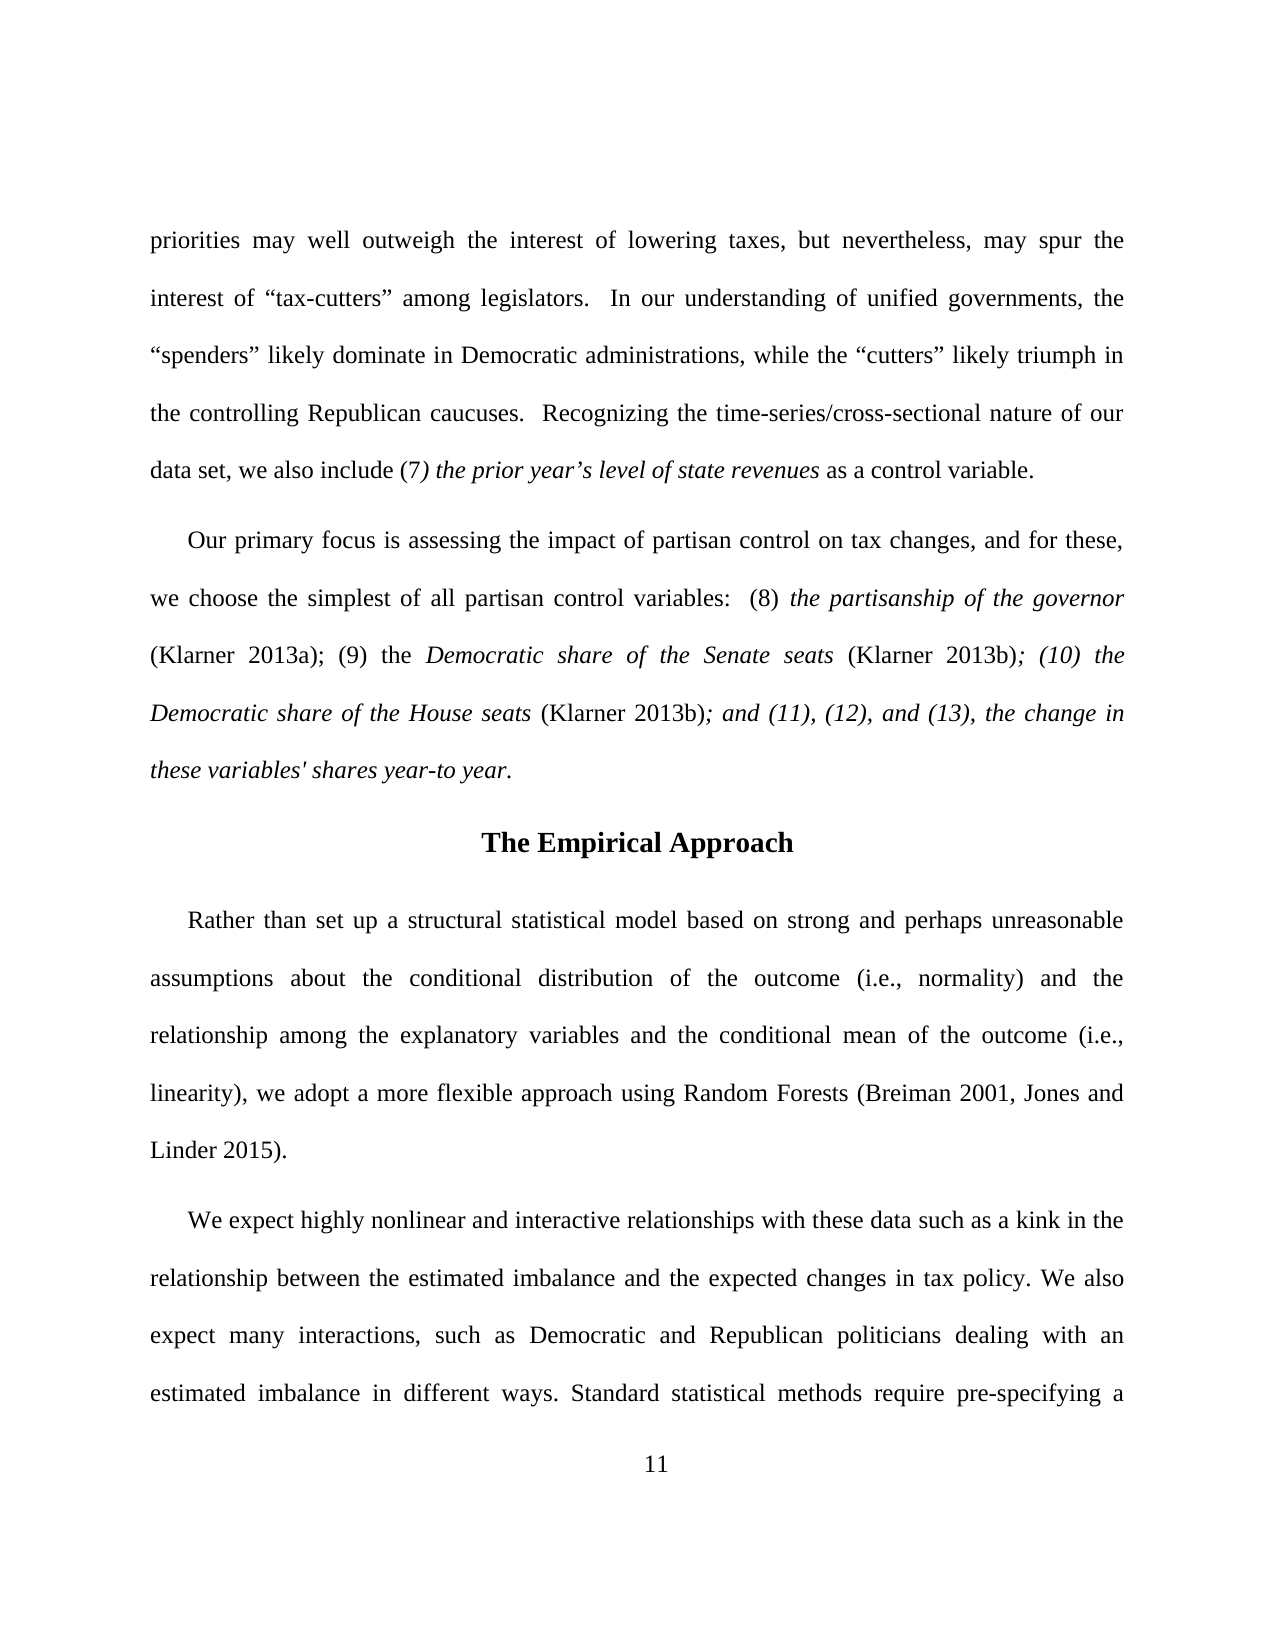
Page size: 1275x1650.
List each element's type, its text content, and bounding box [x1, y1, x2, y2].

text Rather than set up a structural statistical model based on strong and perhaps unreasonable assumptions about the conditional distribution of the outcome (i.e., normality) and the relationship among the explanatory variables and the conditional mean of the outcome (i.e., linearity), we adopt a more flexible approach using Random Forests (Breiman 2001, Jones and Linder 2015). [150, 905, 1125, 1164]
text Our primary focus is assessing the impact of partisan control on tax changes, and for these, we choose the simplest of all partisan control variables: (8) the partisanship of the governor (Klarner 2013a); (9) the Democratic share of the Senate seats (Klarner 2013b); (10) the Democratic share of the House seats (Klarner 2013b); and (11), (12), and (13), the change in these variables' shares year-to year. [150, 526, 1125, 784]
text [150, 1205, 1125, 1406]
subtitle The Empirical Approach [150, 826, 1125, 859]
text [150, 226, 1125, 484]
